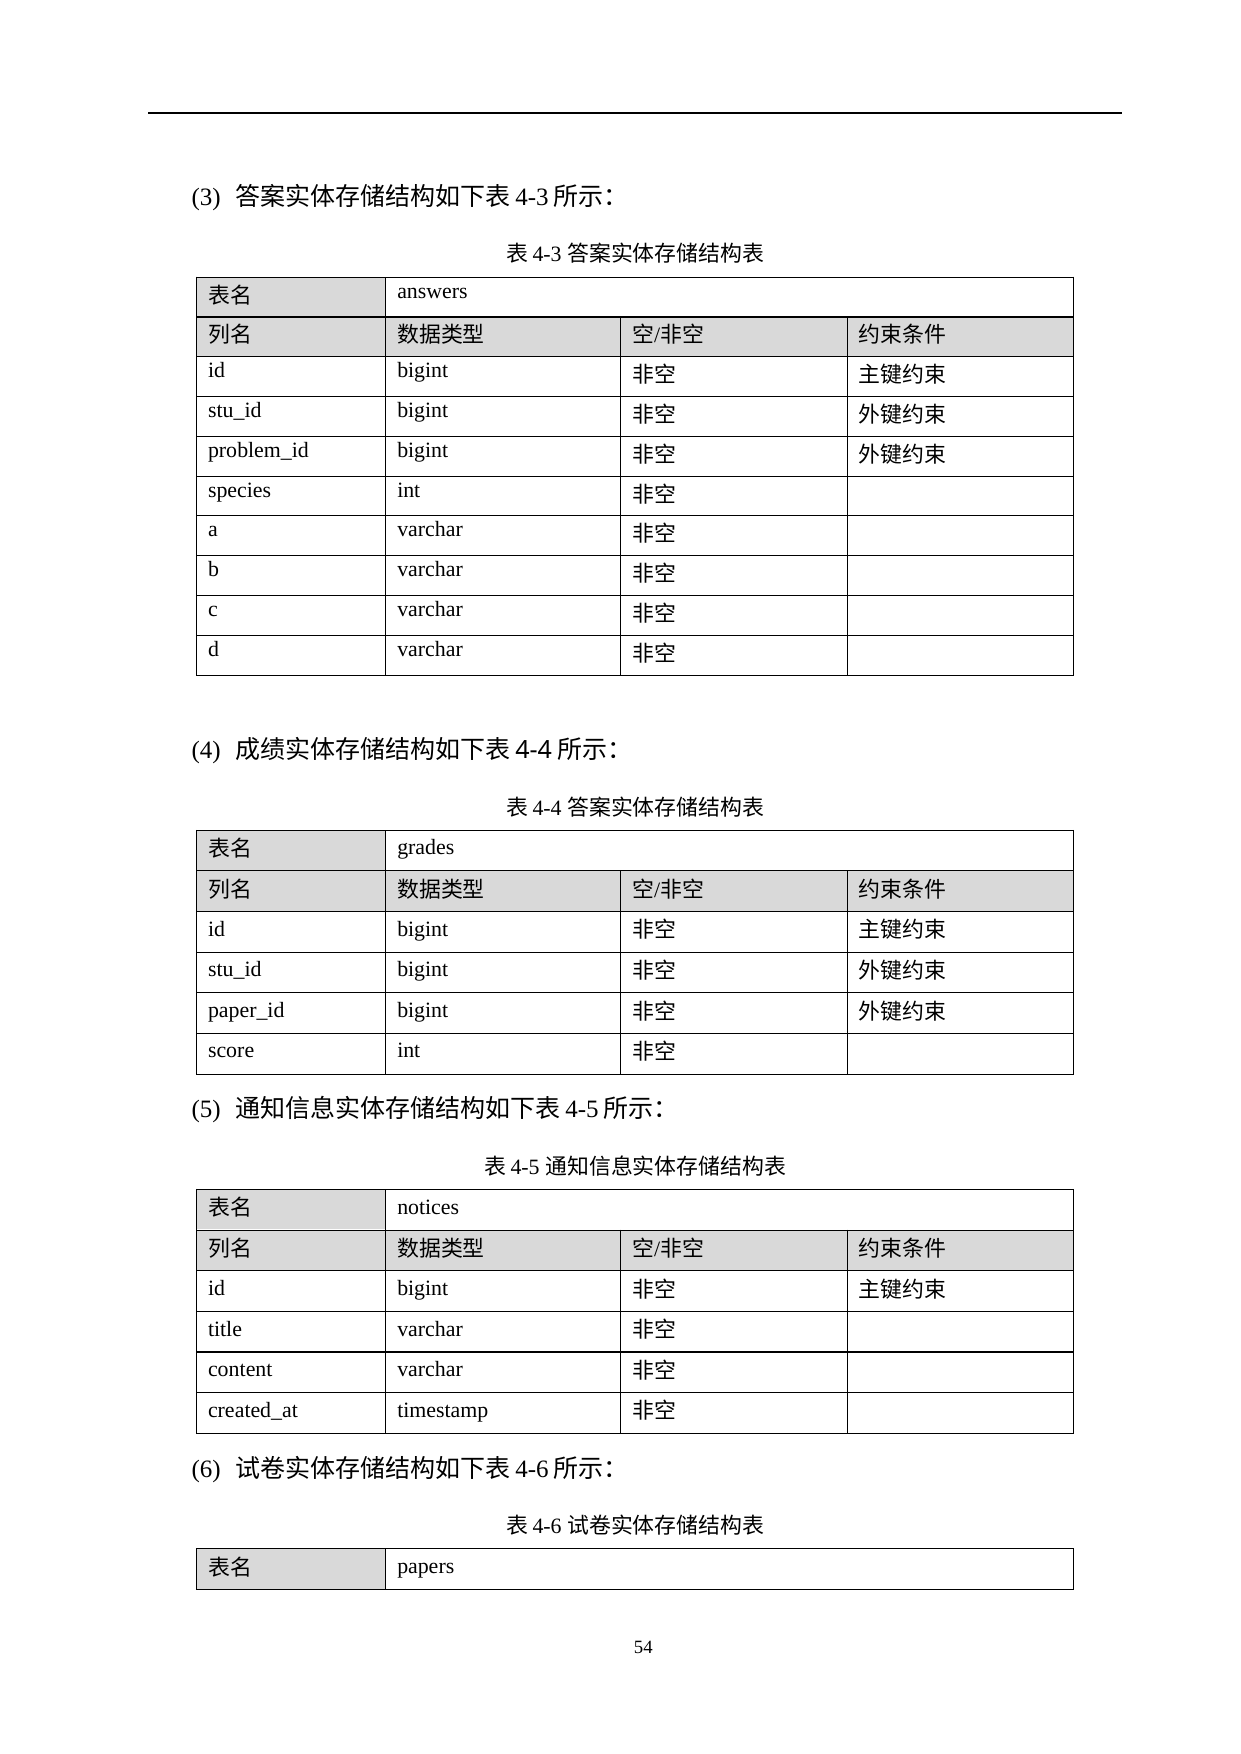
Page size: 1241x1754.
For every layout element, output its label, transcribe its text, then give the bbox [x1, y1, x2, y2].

table_cell [848, 1312, 1073, 1351]
table_cell 外键约束 [848, 397, 1073, 436]
text 表4-3 答案实体存储结构表 [148, 236, 1122, 268]
table_cell int [386, 1034, 620, 1073]
table_cell 非空 [621, 1312, 847, 1351]
table_cell [848, 556, 1073, 595]
list 成绩实体存储结构如下表4-4所示： [191, 276, 1122, 780]
table_cell varchar [386, 1312, 620, 1351]
table_cell 主键约束 [848, 912, 1073, 952]
table_cell 约束条件 [848, 871, 1073, 911]
table_cell 列名 [197, 871, 385, 911]
table_cell bigint [386, 1271, 620, 1311]
table_cell 外键约束 [848, 437, 1073, 476]
table_cell id [197, 912, 385, 952]
table_cell 列名 [197, 1231, 385, 1270]
table_header 表名 [197, 1190, 385, 1229]
table_cell 非空 [621, 953, 847, 992]
table_cell bigint [386, 912, 620, 952]
table_cell 非空 [621, 1034, 847, 1073]
table_cell 非空 [621, 596, 847, 635]
table_cell 外键约束 [848, 953, 1073, 992]
table_cell 非空 [621, 912, 847, 952]
table_cell 非空 [621, 516, 847, 555]
table_cell species [197, 477, 385, 515]
text 表4-5 通知信息实体存储结构表 [148, 1148, 1122, 1181]
table_cell 非空 [621, 477, 847, 515]
table_cell 列名 [197, 318, 385, 356]
table_cell [848, 636, 1073, 674]
table_cell 非空 [621, 993, 847, 1033]
table_header 表名 [197, 278, 385, 316]
table_cell int [386, 477, 620, 515]
table_cell a [197, 516, 385, 555]
table_cell d [197, 636, 385, 674]
table_header 表名 [197, 1549, 385, 1589]
table_cell timestamp [386, 1393, 620, 1433]
table_cell b [197, 556, 385, 595]
table_cell varchar [386, 1353, 620, 1392]
table_cell 空/非空 [621, 318, 847, 356]
table_cell [848, 477, 1073, 515]
list 通知信息实体存储结构如下表4-5所示： [191, 1074, 1122, 1139]
list 答案实体存储结构如下表4-3所示： [191, 162, 1122, 227]
table_cell varchar [386, 596, 620, 635]
table_cell [848, 1034, 1073, 1073]
table_cell [848, 596, 1073, 635]
table_cell varchar [386, 516, 620, 555]
table_cell 非空 [621, 556, 847, 595]
table_cell 空/非空 [621, 871, 847, 911]
table_cell 非空 [621, 1271, 847, 1311]
table_cell title [197, 1312, 385, 1351]
table_header 表名 [197, 831, 385, 870]
table_cell 外键约束 [848, 993, 1073, 1033]
text 表4-4 答案实体存储结构表 [148, 789, 1122, 822]
table_cell 约束条件 [848, 318, 1073, 356]
table_cell c [197, 596, 385, 635]
table_cell 非空 [621, 437, 847, 476]
table_header notices [386, 1190, 1073, 1229]
table_cell bigint [386, 953, 620, 992]
table_header answers [386, 278, 1073, 316]
table_cell varchar [386, 556, 620, 595]
table_cell 非空 [621, 1353, 847, 1392]
table_cell varchar [386, 636, 620, 674]
table_cell 数据类型 [386, 1231, 620, 1270]
table_cell 约束条件 [848, 1231, 1073, 1270]
table_cell bigint [386, 437, 620, 476]
table_cell [848, 1353, 1073, 1392]
table_cell 非空 [621, 636, 847, 674]
table_cell 非空 [621, 357, 847, 396]
table_cell bigint [386, 357, 620, 396]
table_cell stu_id [197, 397, 385, 436]
table_cell bigint [386, 993, 620, 1033]
table_cell 数据类型 [386, 318, 620, 356]
table_cell 数据类型 [386, 871, 620, 911]
table_cell paper_id [197, 993, 385, 1033]
list 试卷实体存储结构如下表4-6所示： [191, 1434, 1122, 1499]
table_header grades [386, 831, 1073, 870]
table_cell [848, 516, 1073, 555]
table_cell stu_id [197, 953, 385, 992]
text 表4-6 试卷实体存储结构表 [148, 1508, 1122, 1540]
table_cell 非空 [621, 397, 847, 436]
table_cell [848, 1393, 1073, 1433]
table_cell id [197, 1271, 385, 1311]
table_cell created_at [197, 1393, 385, 1433]
table_cell 空/非空 [621, 1231, 847, 1270]
table_cell 非空 [621, 1393, 847, 1433]
table_cell problem_id [197, 437, 385, 476]
table_cell 主键约束 [848, 357, 1073, 396]
table_cell bigint [386, 397, 620, 436]
table_cell 主键约束 [848, 1271, 1073, 1311]
table_header papers [386, 1549, 1073, 1589]
table_cell score [197, 1034, 385, 1073]
table_cell content [197, 1353, 385, 1392]
table_cell id [197, 357, 385, 396]
